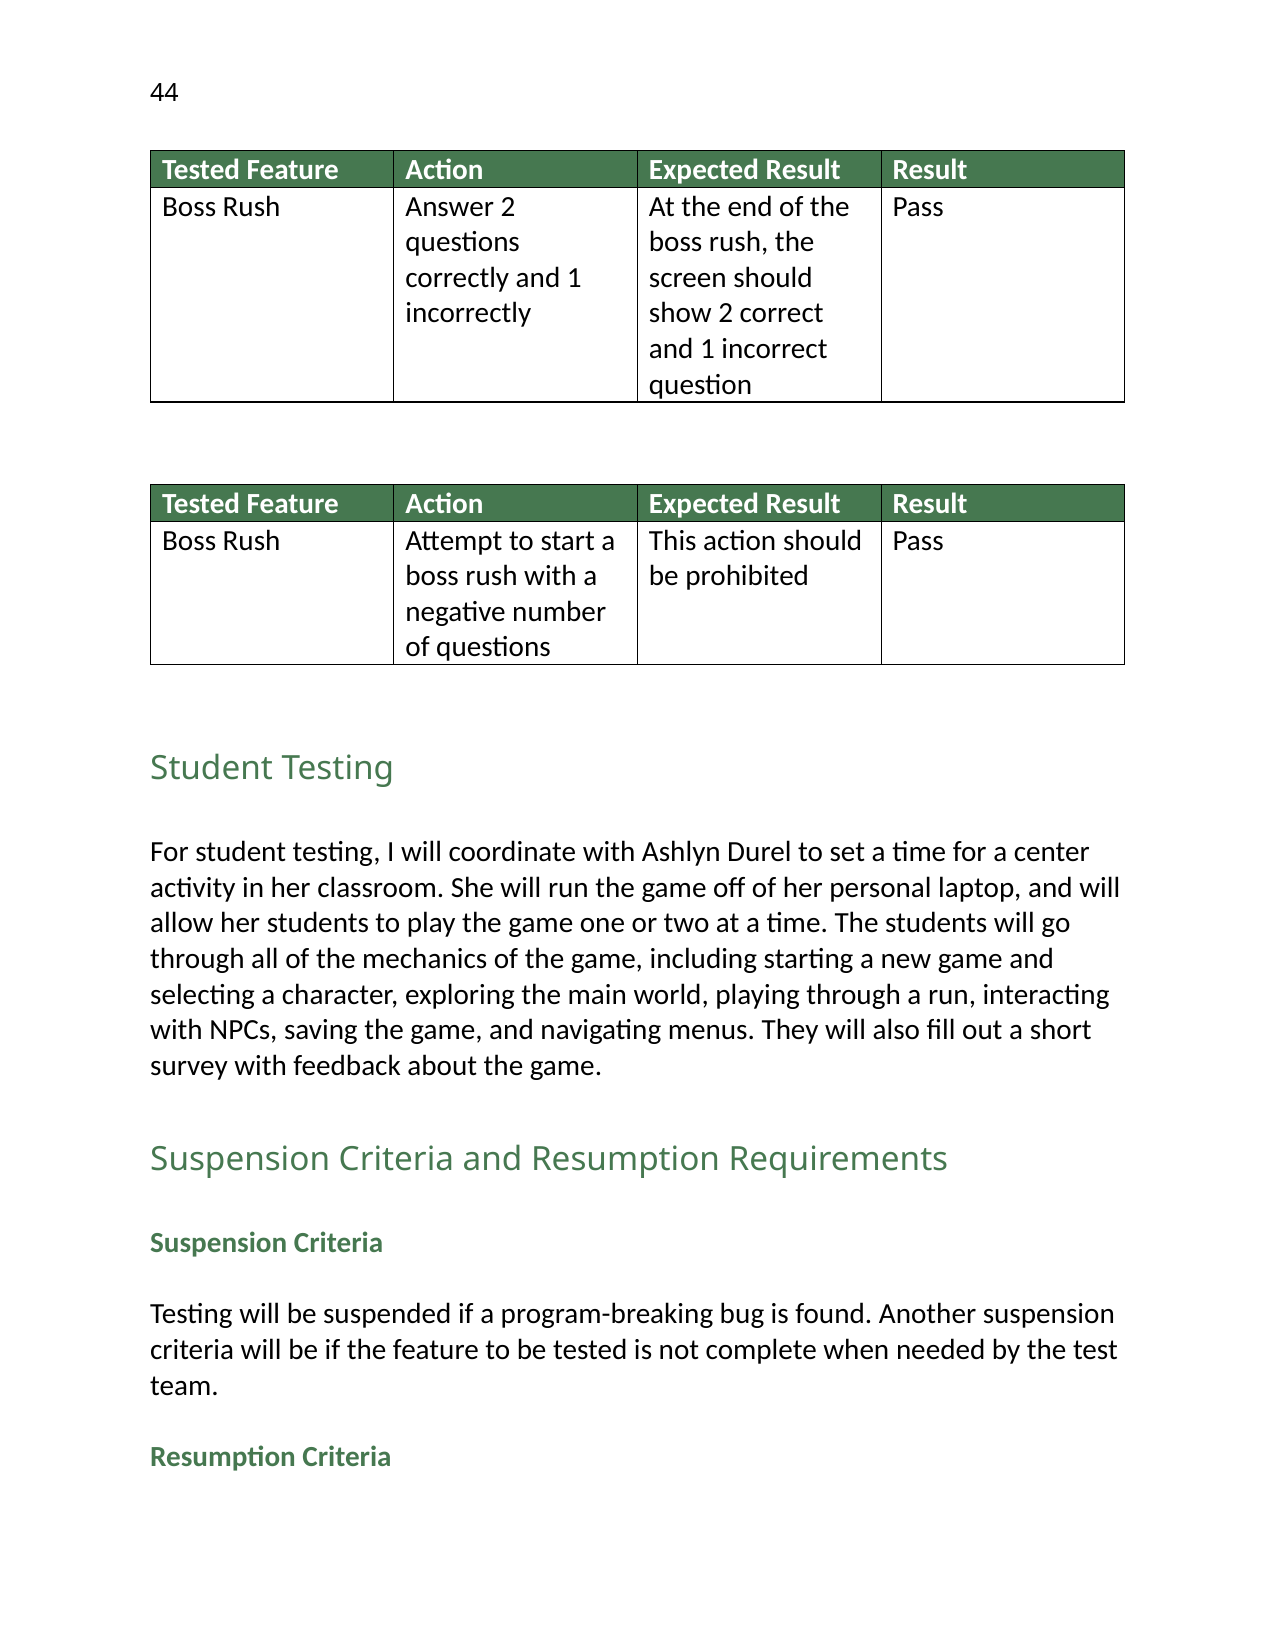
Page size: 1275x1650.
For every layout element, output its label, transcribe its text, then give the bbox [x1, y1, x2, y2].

subtitle Suspension Criteria and Resumption Requirements [150, 1135, 1125, 1180]
table_header Tested Feature [151, 151, 393, 187]
text Resumption Criteria [150, 1438, 1125, 1474]
text Testing will be suspended if a program-breaking bug is found. Another suspension criteria will be if the feature to be tested is not complete when needed by the test team. [150, 1296, 1125, 1402]
table_cell Boss Rush [151, 188, 393, 401]
text Suspension Criteria [150, 1224, 1125, 1260]
table_header Result [882, 485, 1124, 521]
table_cell Pass [882, 522, 1124, 664]
table_header Tested Feature [151, 485, 393, 521]
table_cell Pass [882, 188, 1124, 401]
table_header Result [882, 151, 1124, 187]
table_cell Answer 2 questions correctly and 1 incorrectly [394, 188, 637, 401]
table_header Action [394, 485, 637, 521]
table_header Expected Result [638, 485, 881, 521]
subtitle Student Testing [150, 744, 1125, 789]
text For student testing, I will coordinate with Ashlyn Durel to set a time for a center activity in her classroom. She will run the game off of her personal laptop, and will allow her students to play the game one or two at a time. The students will go through all of the mechanics of the game, including starting a new game and selecting a character, exploring the main world, playing through a run, interacting with NPCs, saving the game, and navigating menus. They will also fill out a short survey with feedback about the game. [150, 833, 1125, 1083]
table_cell At the end of the boss rush, the screen should show 2 correct and 1 incorrect question [638, 188, 881, 401]
table_cell Attempt to start a boss rush with a negative number of questions [394, 522, 637, 664]
table_cell Boss Rush [151, 522, 393, 664]
table_header Expected Result [638, 151, 881, 187]
table_cell This action should be prohibited [638, 522, 881, 664]
table_header Action [394, 151, 637, 187]
